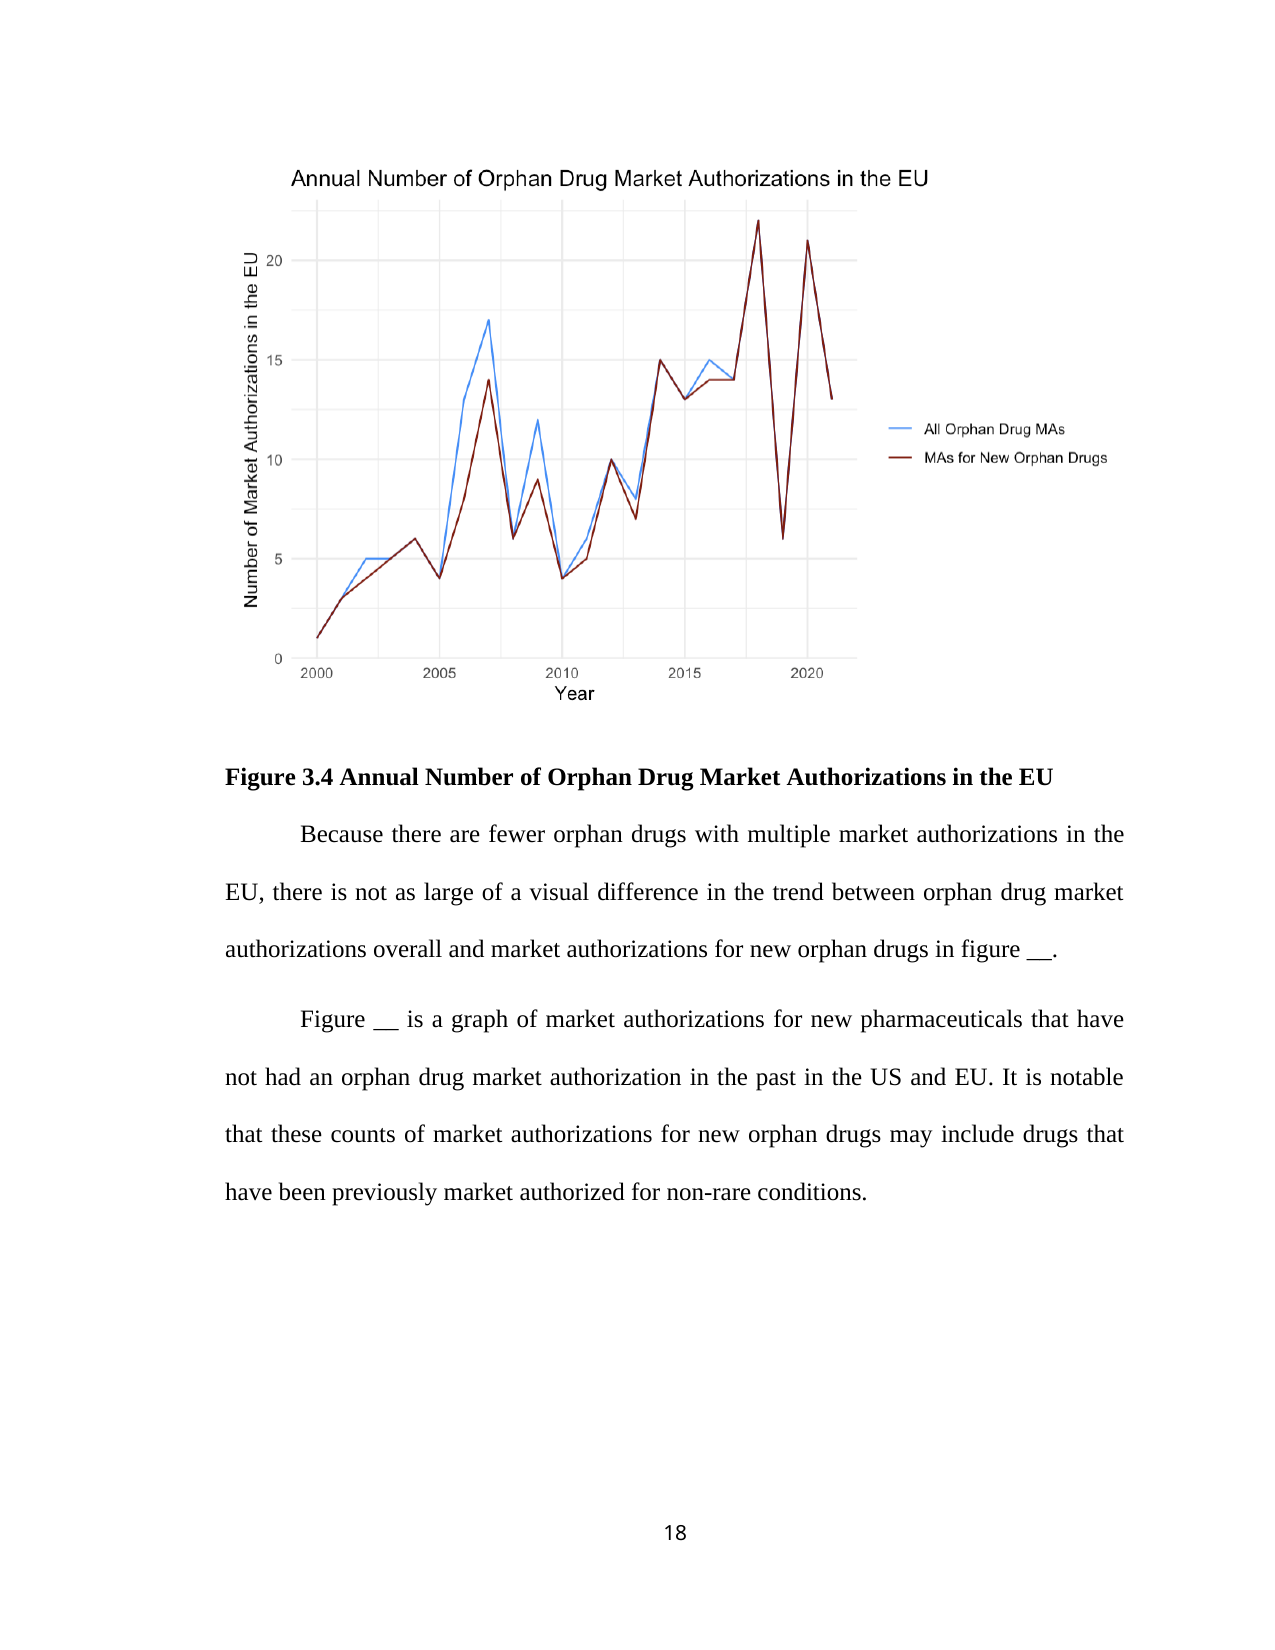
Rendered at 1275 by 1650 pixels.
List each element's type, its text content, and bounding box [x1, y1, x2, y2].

picture [225, 150, 1125, 721]
text Figure 3.4 Annual Number of Orphan Drug Market Authorizations in the EU [225, 762, 1125, 791]
text Because there are fewer orphan drugs with multiple market authorizations in the EU, there is not as large of a visual difference in the trend between orphan drug market authorizations overall and market authorizations for new orphan drugs in figure __. [225, 819, 1125, 963]
text Figure __ is a graph of market authorizations for new pharmaceuticals that have not had an orphan drug market authorization in the past in the US and EU. It is notable that these counts of market authorizations for new orphan drugs may include drugs that have been previously market authorized for non-rare conditions. [225, 1004, 1125, 1206]
